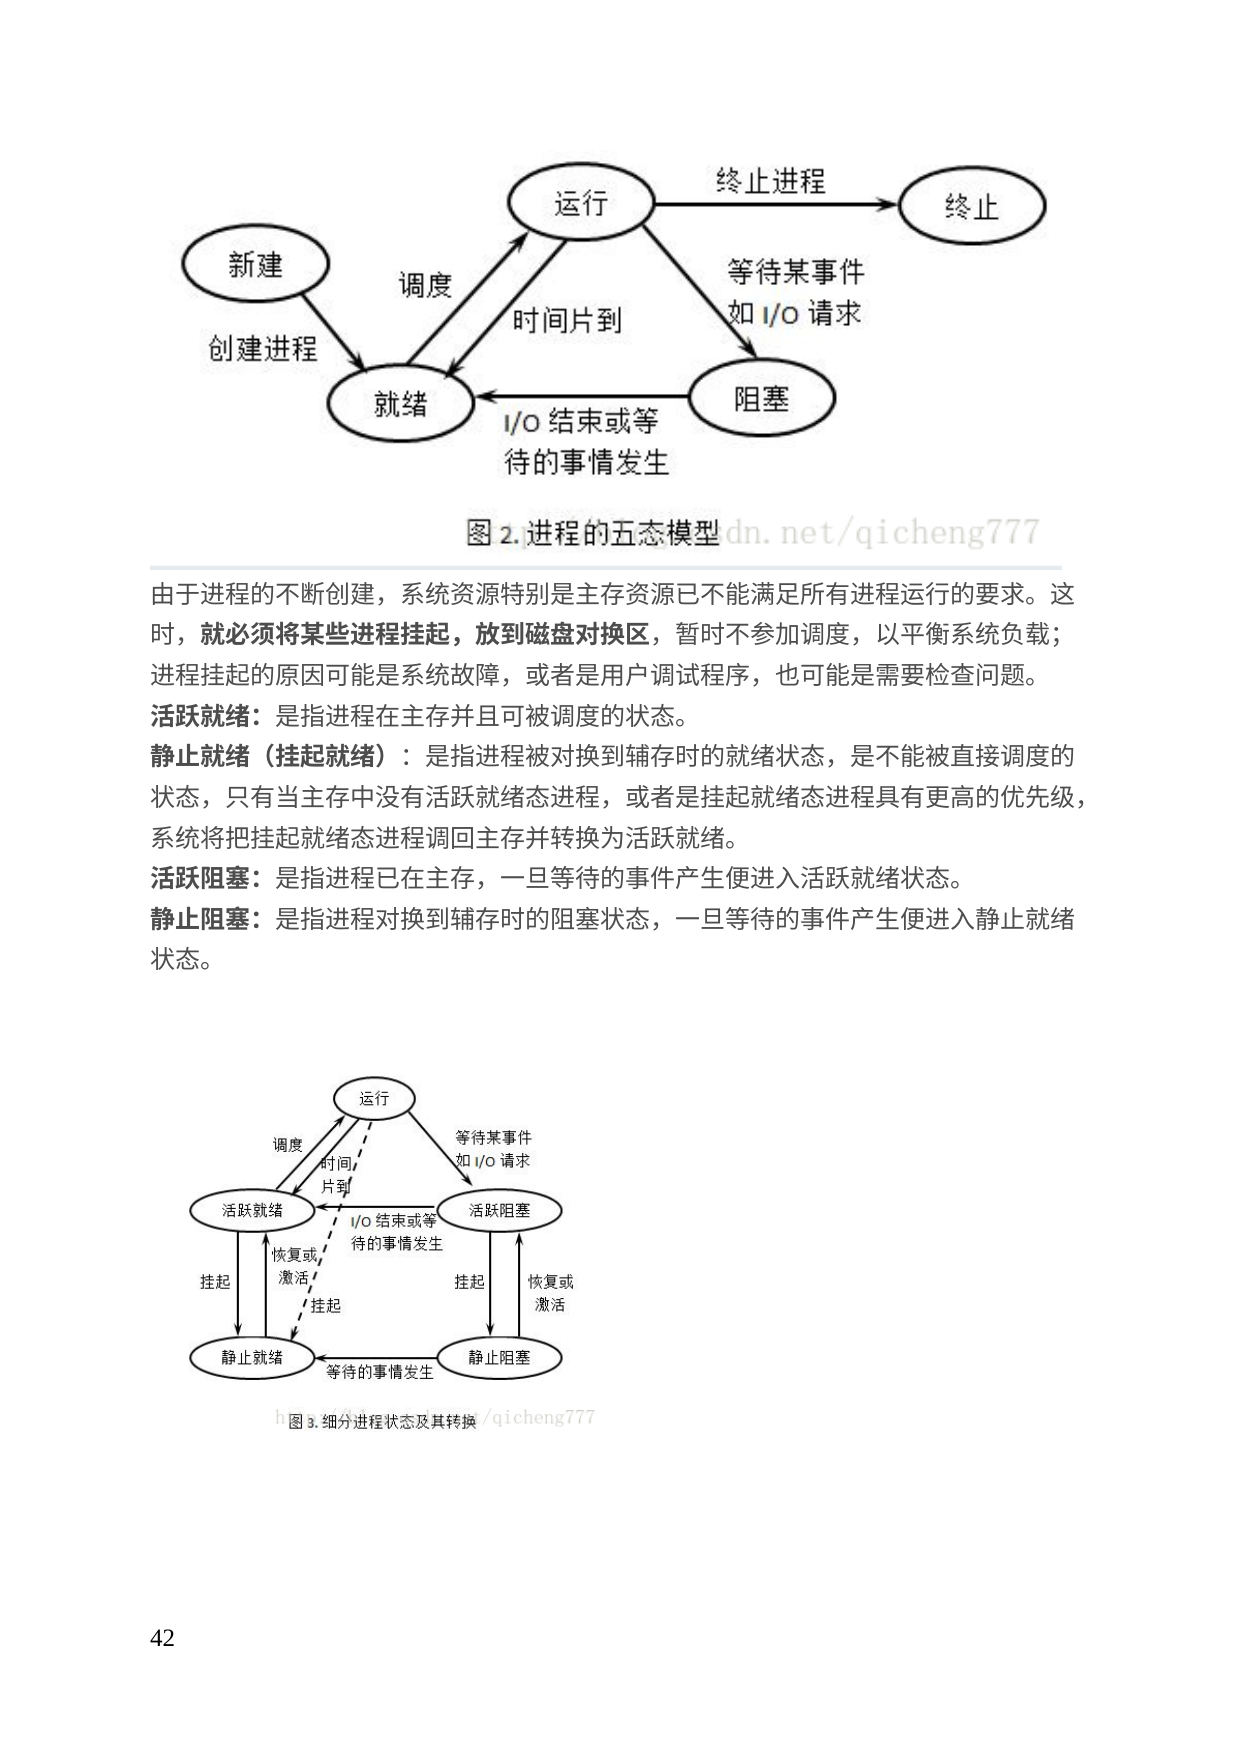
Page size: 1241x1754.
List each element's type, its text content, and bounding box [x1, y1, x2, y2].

text 静止就绪（挂起就绪）：是指进程被对换到辅存时的就绪状态，是不能被直接调度的状态，只有当主存中没有活跃就绪态进程，或者是挂起就绪态进程具有更高的优先级，系统将把挂起就绪态进程调回主存并转换为活跃就绪。 [150, 732, 1090, 854]
picture [150, 150, 1062, 570]
text 静止阻塞：是指进程对换到辅存时的阻塞状态，一旦等待的事件产生便进入静止就绪状态。 [150, 895, 1090, 976]
text 由于进程的不断创建，系统资源特别是主存资源已不能满足所有进程运行的要求。这时，就必须将某些进程挂起，放到磁盘对换区，暂时不参加调度，以平衡系统负载；进程挂起的原因可能是系统故障，或者是用户调试程序，也可能是需要检查问题。 [150, 570, 1090, 692]
text 活跃阻塞：是指进程已在主存，一旦等待的事件产生便进入活跃就绪状态。 [150, 854, 1090, 895]
picture [150, 1068, 607, 1438]
text 活跃就绪：是指进程在主存并且可被调度的状态。 [150, 692, 1090, 732]
